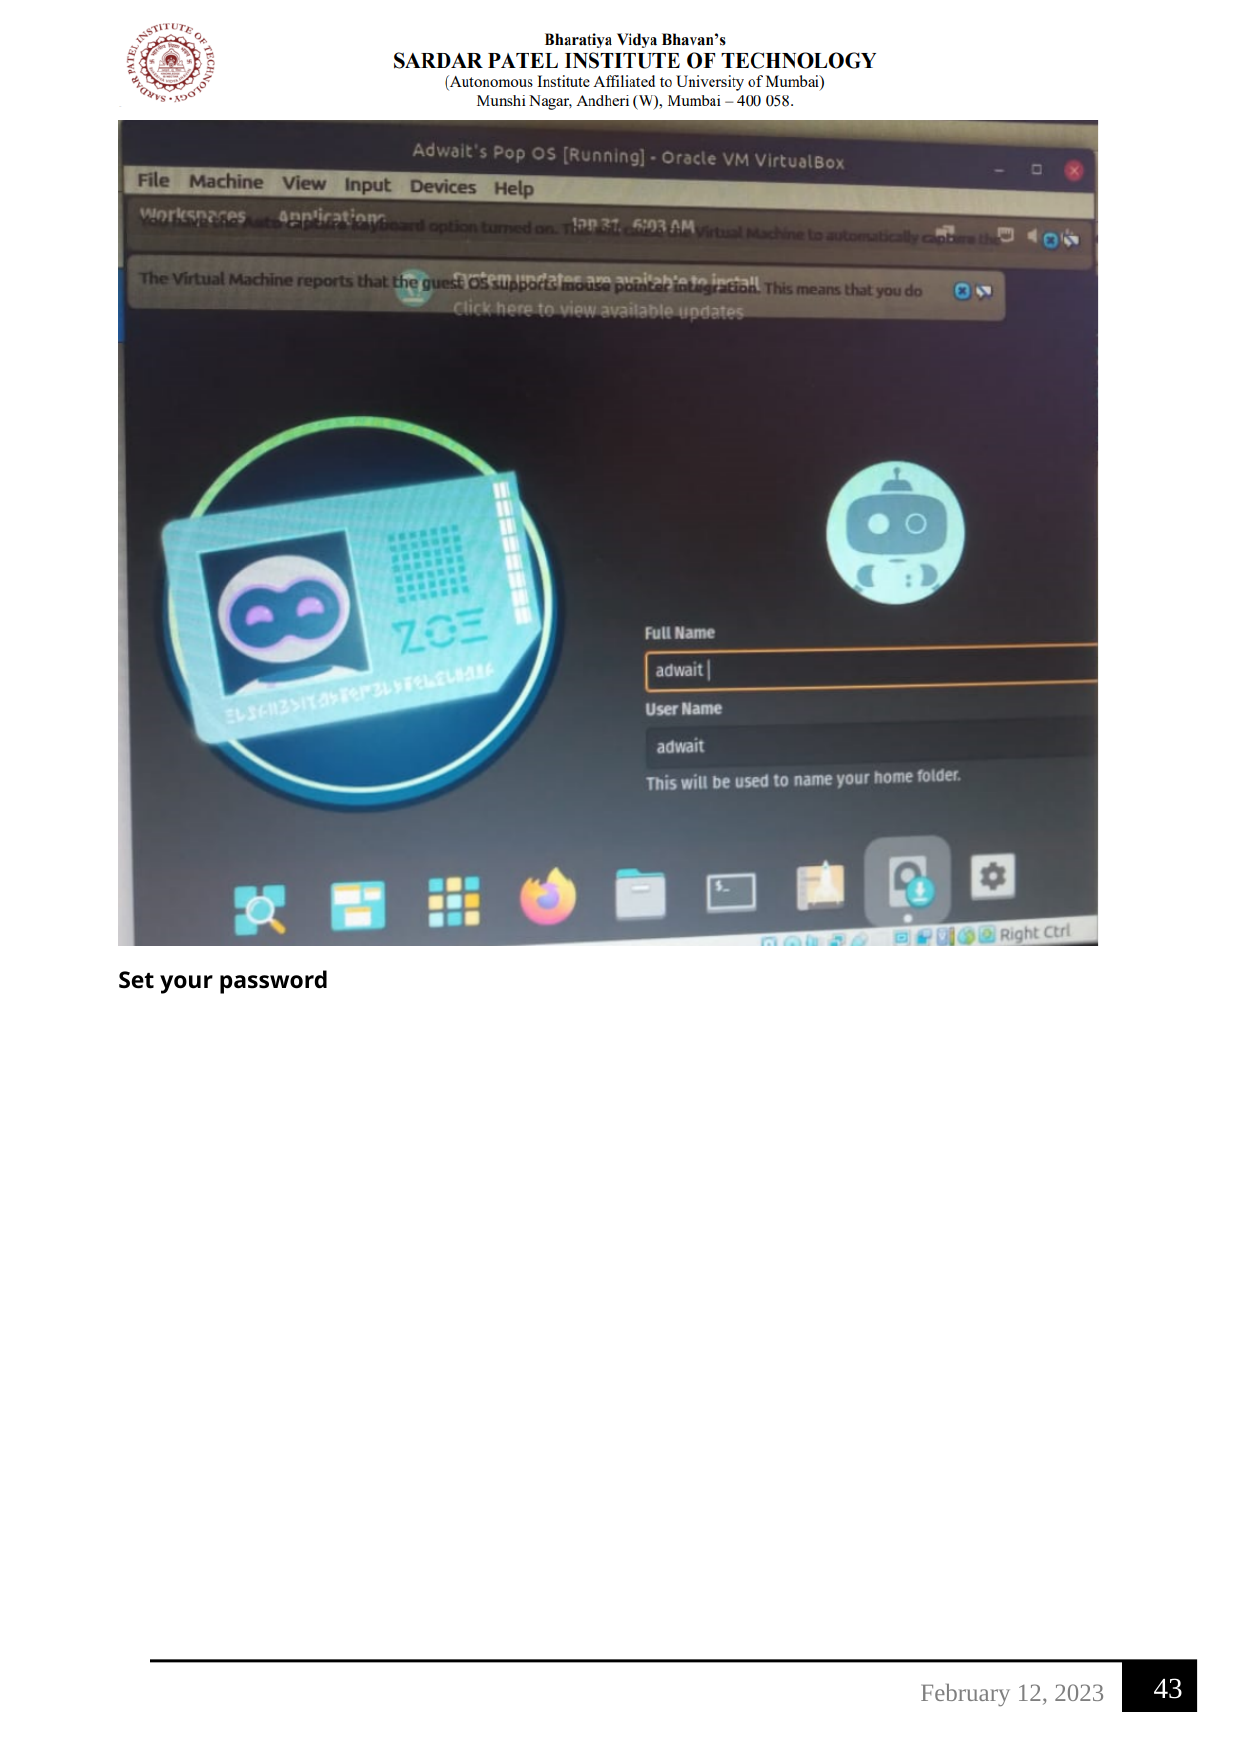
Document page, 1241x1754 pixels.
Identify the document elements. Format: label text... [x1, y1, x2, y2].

text Set your password [118, 964, 1122, 995]
picture [118, 0, 1123, 946]
